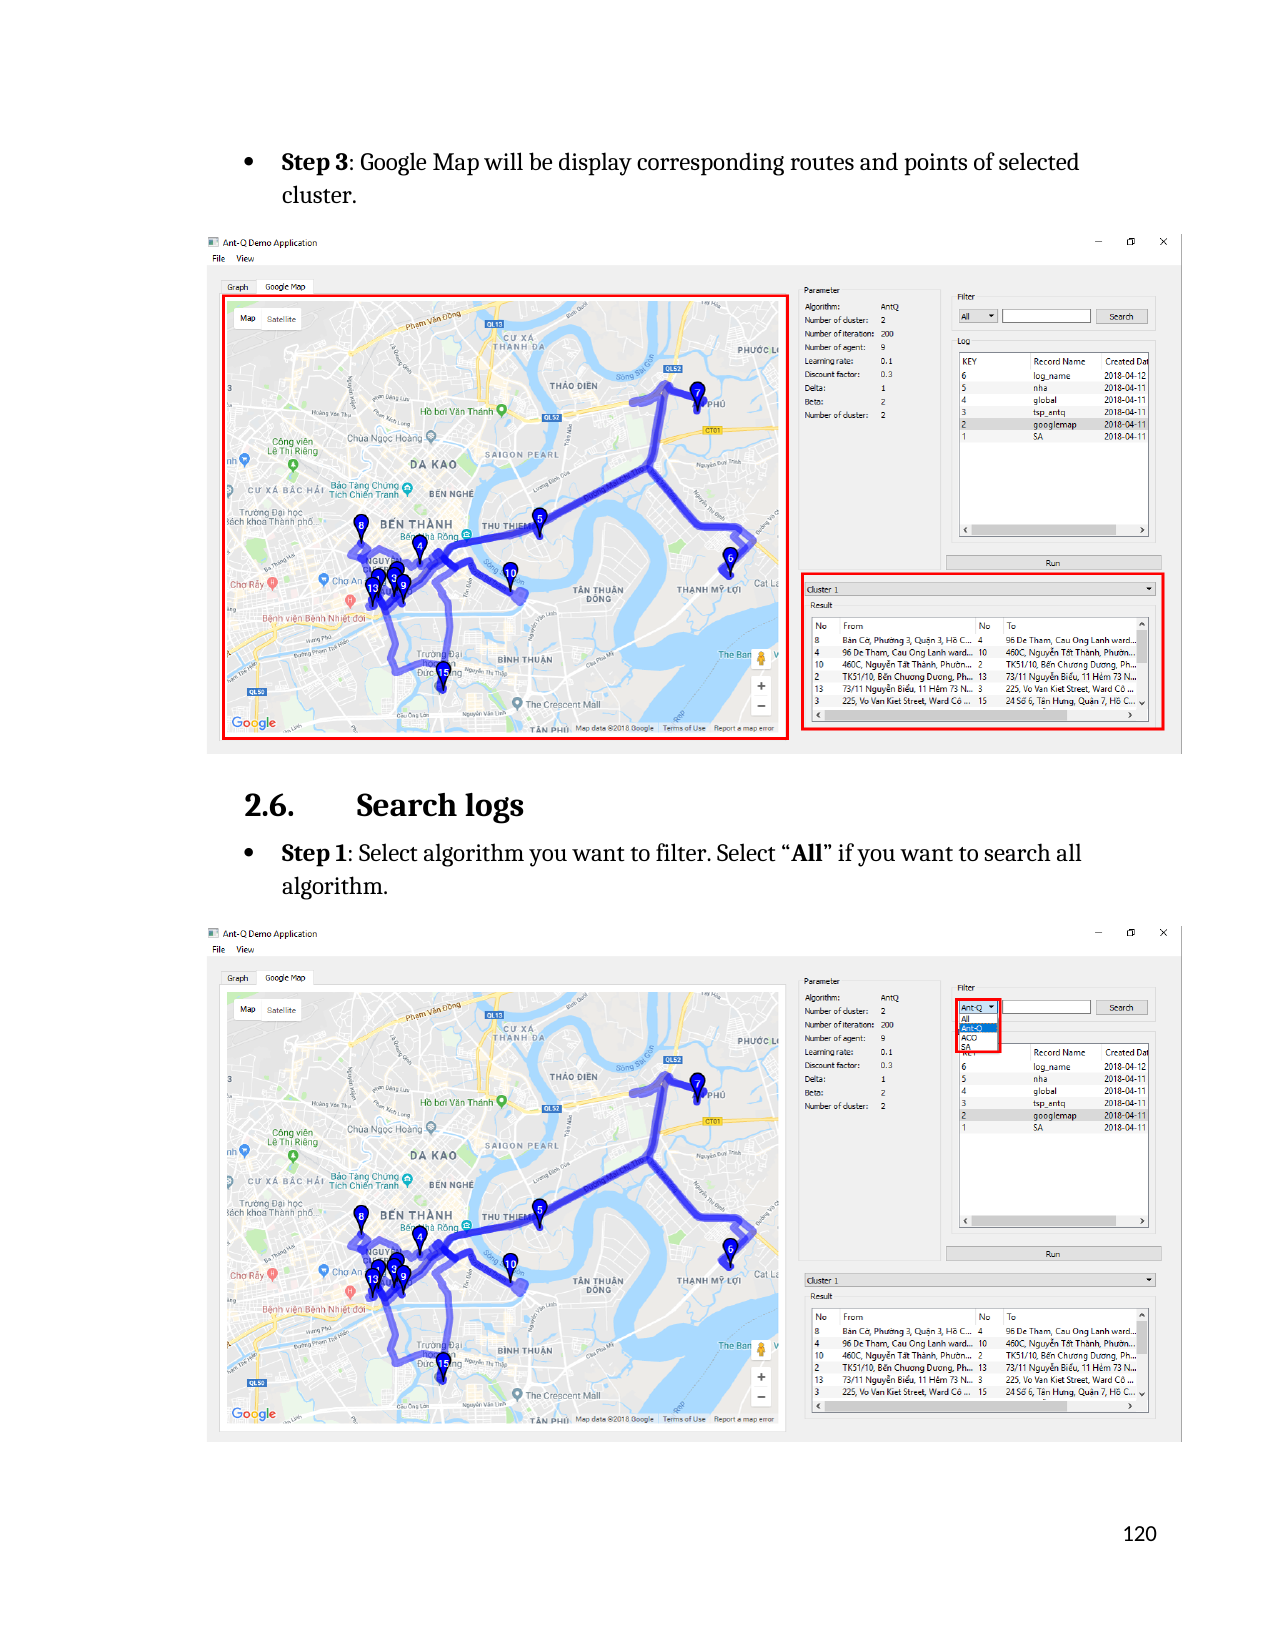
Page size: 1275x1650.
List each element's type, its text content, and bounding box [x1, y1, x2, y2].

list Step 1: Select algorithm you want to filter. Select “All” if you want to search all algorithm. [244, 839, 1157, 901]
picture [206, 926, 1182, 1442]
list Step 3: Google Map will be display corresponding routes and points of selected cluster. [244, 148, 1157, 209]
subtitle Search logs [244, 787, 1157, 825]
picture [206, 234, 1182, 754]
